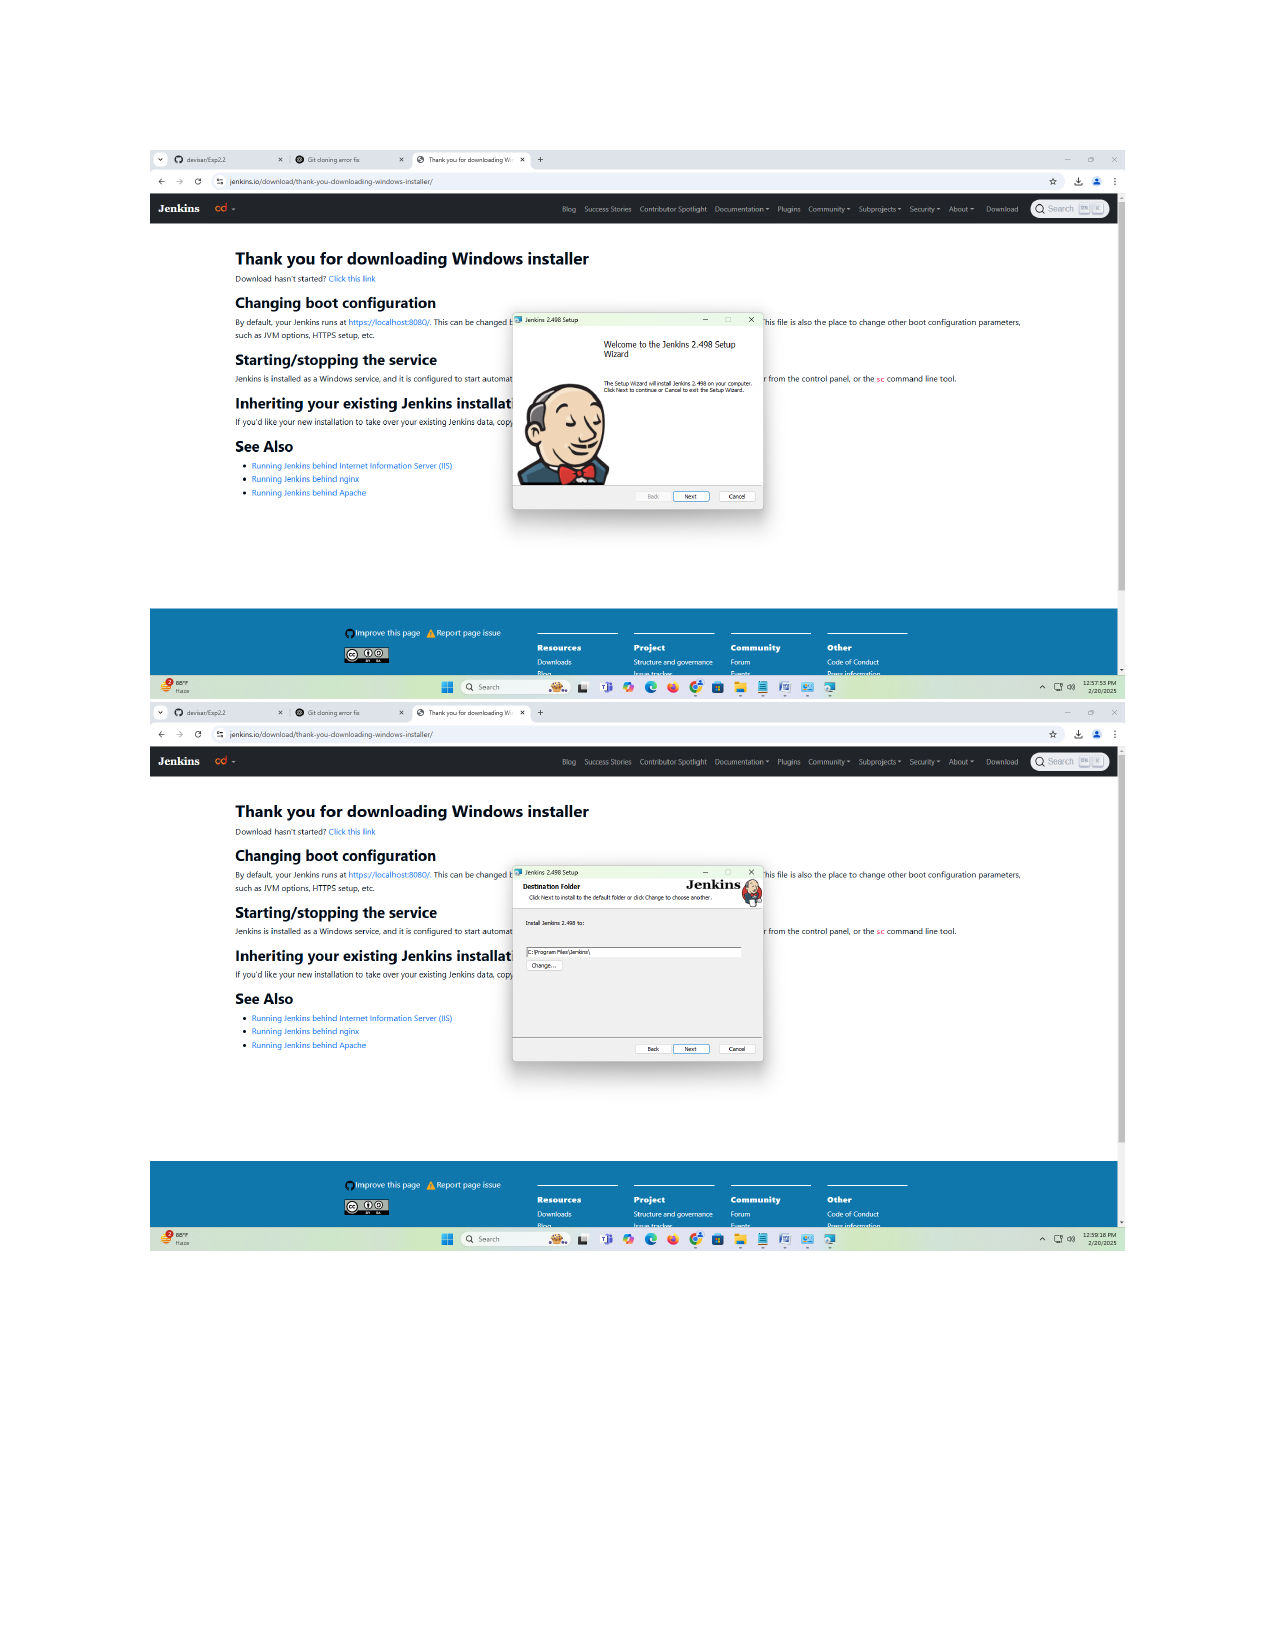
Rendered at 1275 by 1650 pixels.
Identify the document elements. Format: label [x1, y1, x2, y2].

picture [150, 702, 1125, 1251]
picture [150, 150, 1125, 699]
